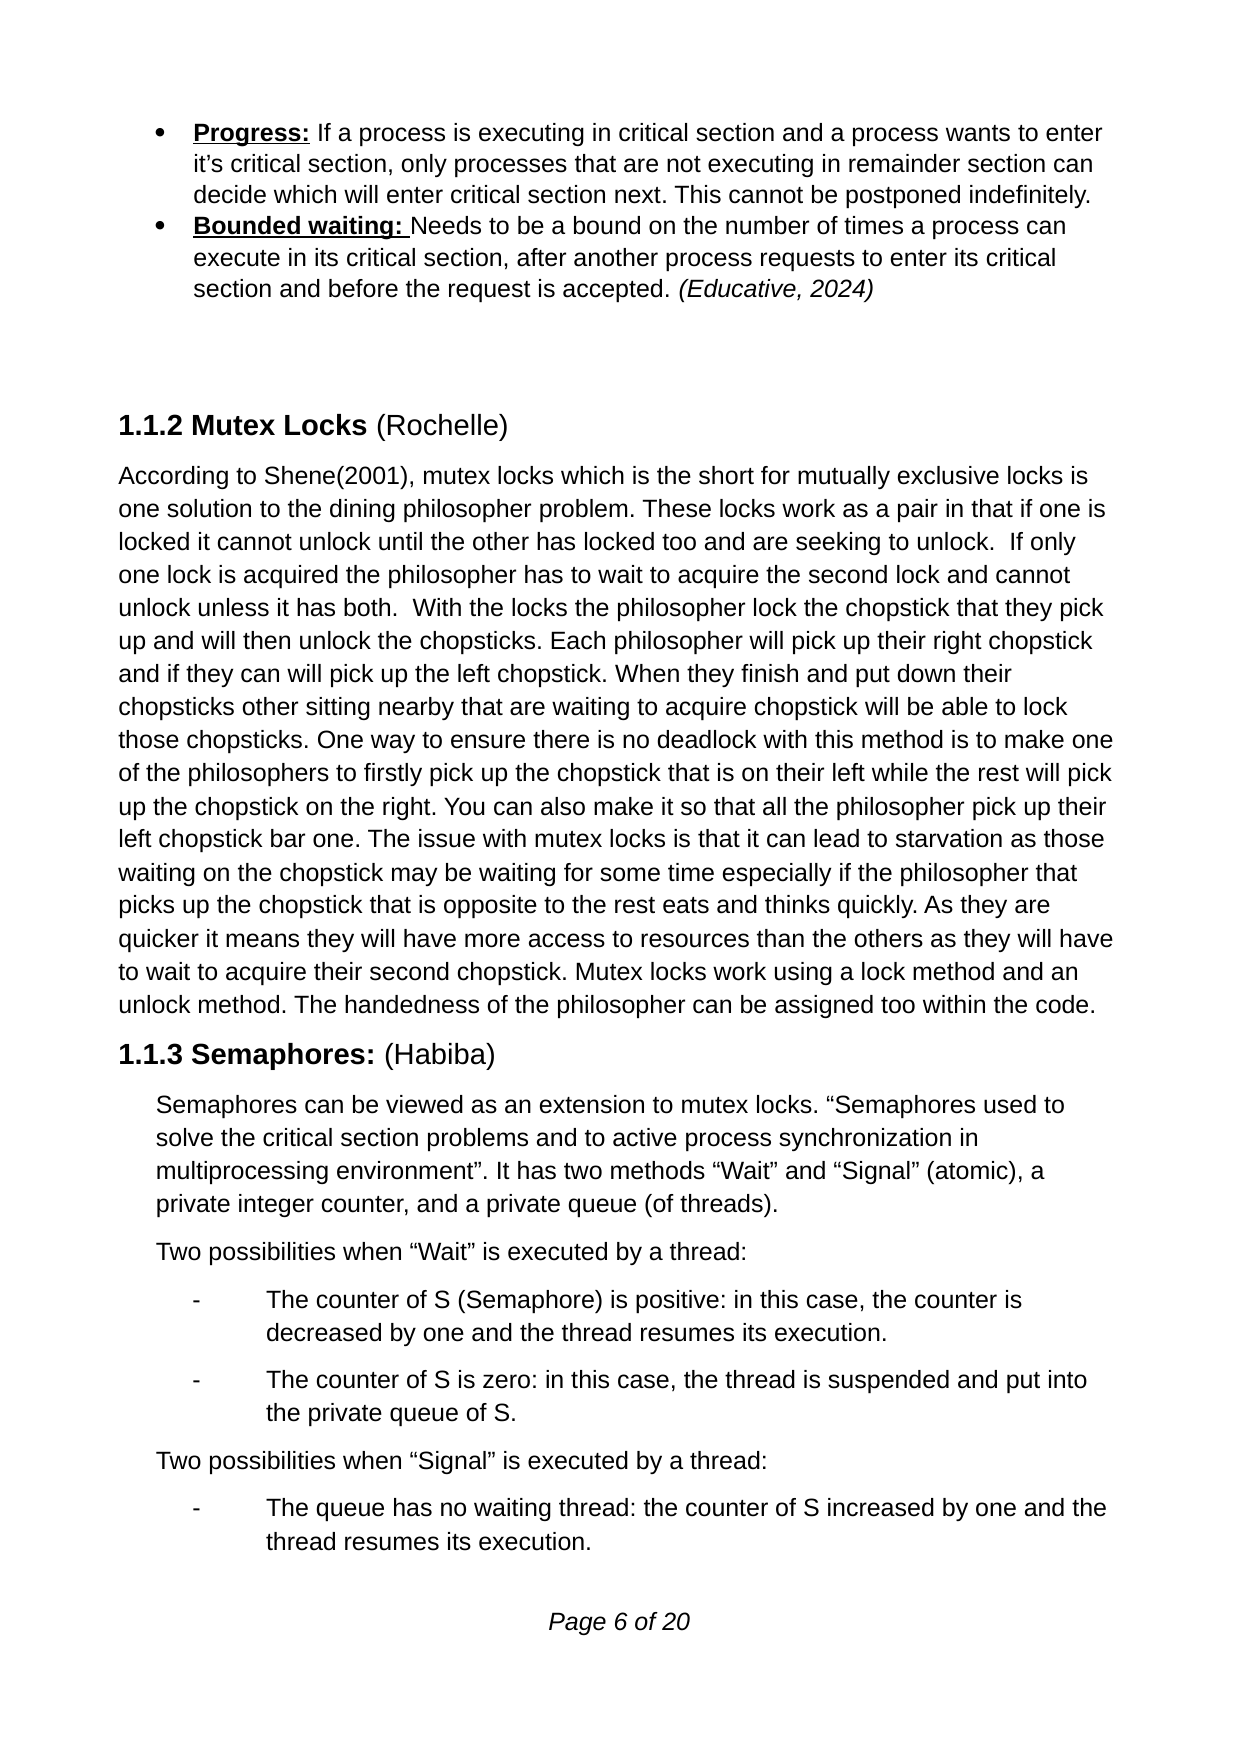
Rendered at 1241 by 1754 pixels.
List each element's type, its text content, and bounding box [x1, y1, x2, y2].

text According to Shene(2001), mutex locks which is the short for mutually exclusive locks is one solution to the dining philosopher problem. These locks work as a pair in that if one is locked it cannot unlock until the other has locked too and are seeking to unlock. If only one lock is acquired the philosopher has to wait to acquire the second lock and cannot unlock unless it has both. With the locks the philosopher lock the chopstick that they pick up and will then unlock the chopsticks. Each philosopher will pick up their right chopstick and if they can will pick up the left chopstick. When they finish and put down their chopsticks other sitting nearby that are waiting to acquire chopstick will be able to lock those chopsticks. One way to ensure there is no deadlock with this method is to make one of the philosophers to firstly pick up the chopstick that is on their left while the rest will pick up the chopstick on the right. You can also make it so that all the philosopher pick up their left chopstick bar one. The issue with mutex locks is that it can lead to starvation as those waiting on the chopstick may be waiting for some time especially if the philosopher that picks up the chopstick that is opposite to the rest eats and thinks quickly. As they are quicker it means they will have more access to resources than the others as they will have to wait to acquire their second chopstick. Mutex locks work using a lock method and an unlock method. The handedness of the philosopher can be assigned too within the code. [118, 461, 1122, 1018]
text Semaphores can be viewed as an extension to mutex locks. “Semaphores used to solve the critical section problems and to active process synchronization in multiprocessing environment”. It has two methods “Wait” and “Signal” (atomic), a private integer counter, and a private queue (of threads). [156, 1090, 1122, 1218]
text - The queue has no waiting thread: the counter of S increased by one and the thread resumes its execution. [192, 1493, 1122, 1555]
text - The counter of S is zero: in this case, the thread is suspended and put into the private queue of S. [192, 1365, 1122, 1427]
text - The counter of S (Semaphore) is positive: in this case, the counter is decreased by one and the thread resumes its execution. [192, 1284, 1122, 1346]
text 1.1.2 Mutex Locks (Rochelle) [118, 408, 1122, 442]
text Two possibilities when “Signal” is executed by a thread: [156, 1446, 1122, 1474]
list Progress: If a process is executing in critical section and a process wants to enter it’s critical section, only processes that are not executing in remainder section can decide which will enter critical section next. This cannot be postponed indefinitely. [156, 118, 1122, 209]
text 1.1.3 Semaphores: (Habiba) [118, 1037, 1122, 1071]
list Bounded waiting: Needs to be a bound on the number of times a process can execute in its critical section, after another process requests to enter its critical section and before the request is accepted. (Educative, 2024) [156, 211, 1122, 302]
text Two possibilities when “Wait” is executed by a thread: [156, 1237, 1122, 1266]
